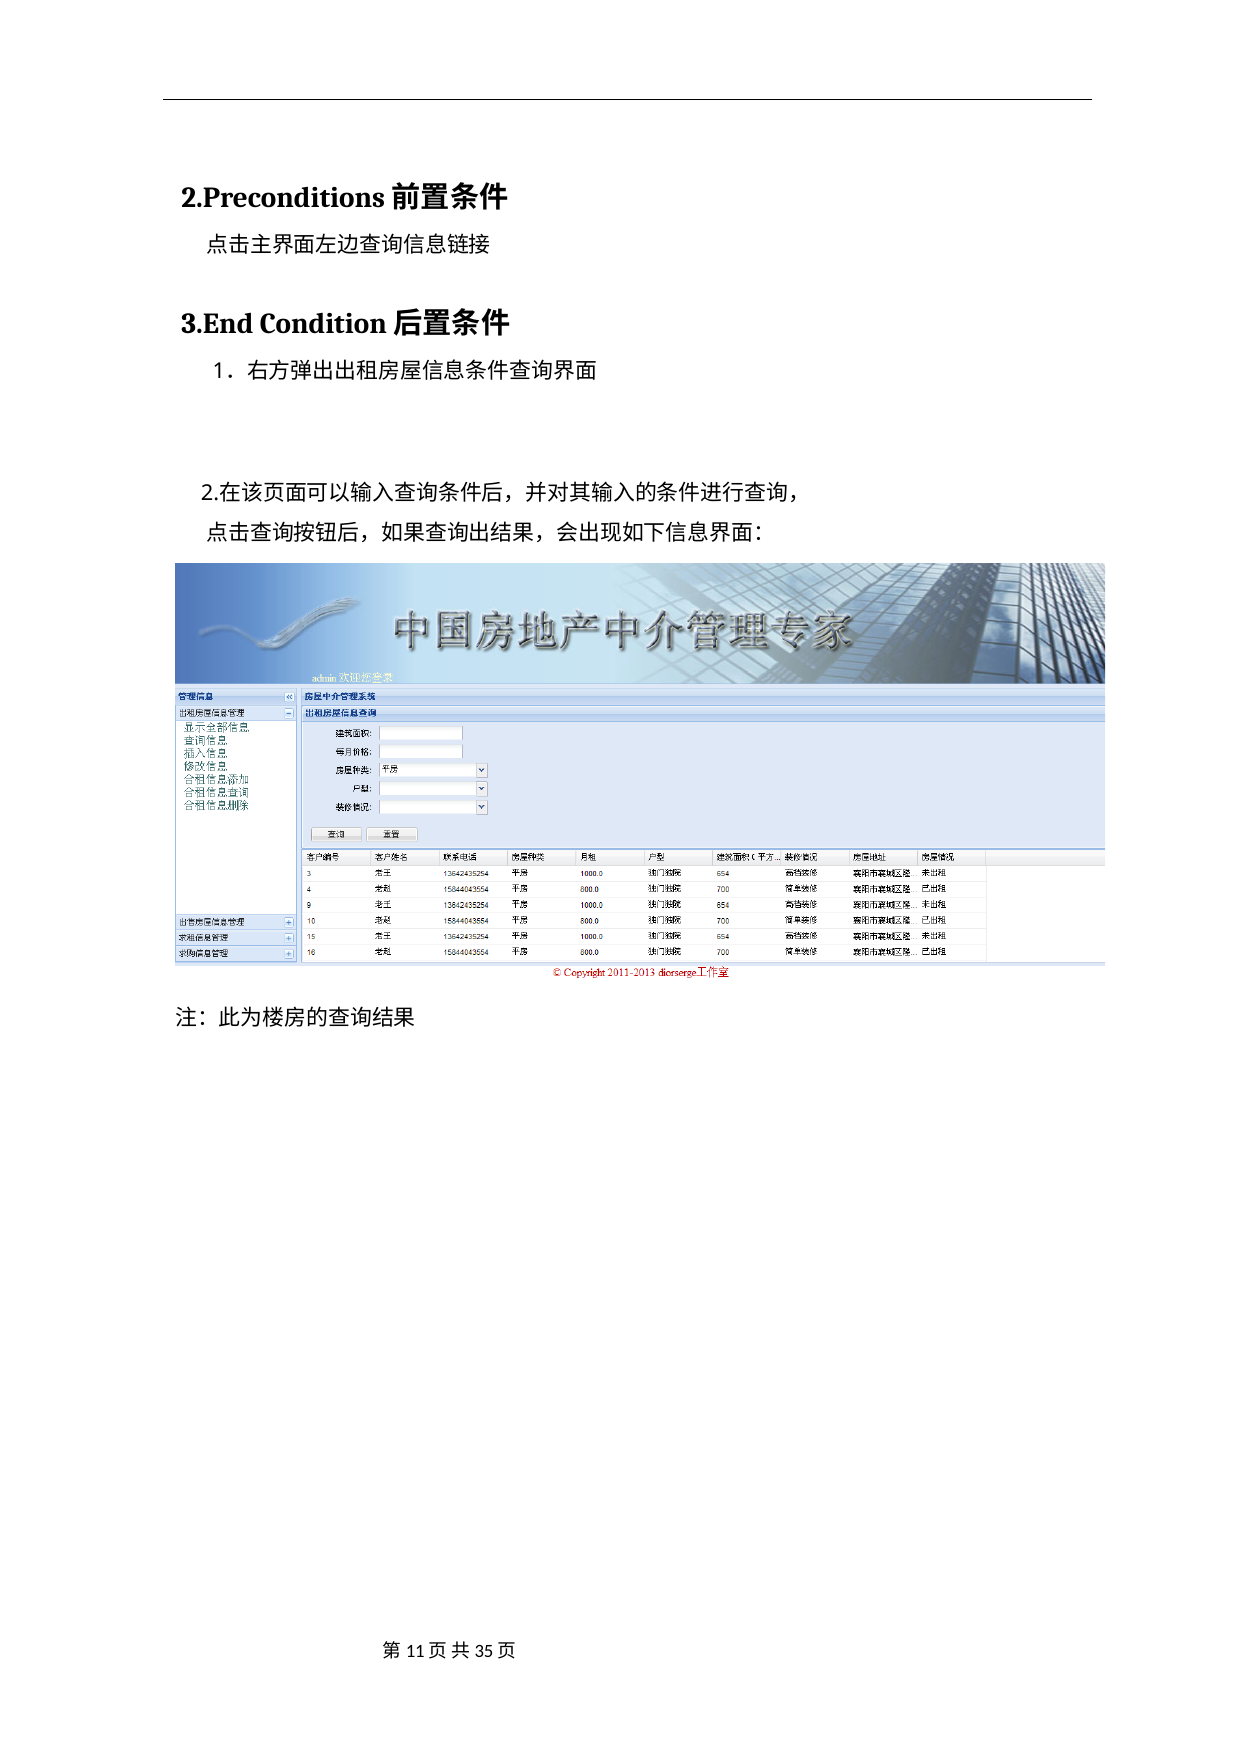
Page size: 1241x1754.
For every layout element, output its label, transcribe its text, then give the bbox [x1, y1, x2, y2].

subtitle 3.End Condition 后置条件 [181, 288, 1092, 353]
text 1．右方弹出出租房屋信息条件查询界面 [169, 353, 1092, 385]
picture [175, 563, 1105, 986]
list 注：此为楼房的查询结果 [175, 999, 1092, 1032]
list 点击查询按钮后，如果查询出结果，会出现如下信息界面： [175, 515, 1092, 547]
subtitle 2.Preconditions 前置条件 [181, 162, 1092, 227]
text 点击主界面左边查询信息链接 [162, 227, 1092, 259]
text 2.在该页面可以输入查询条件后，并对其输入的条件进行查询， [162, 474, 1092, 507]
